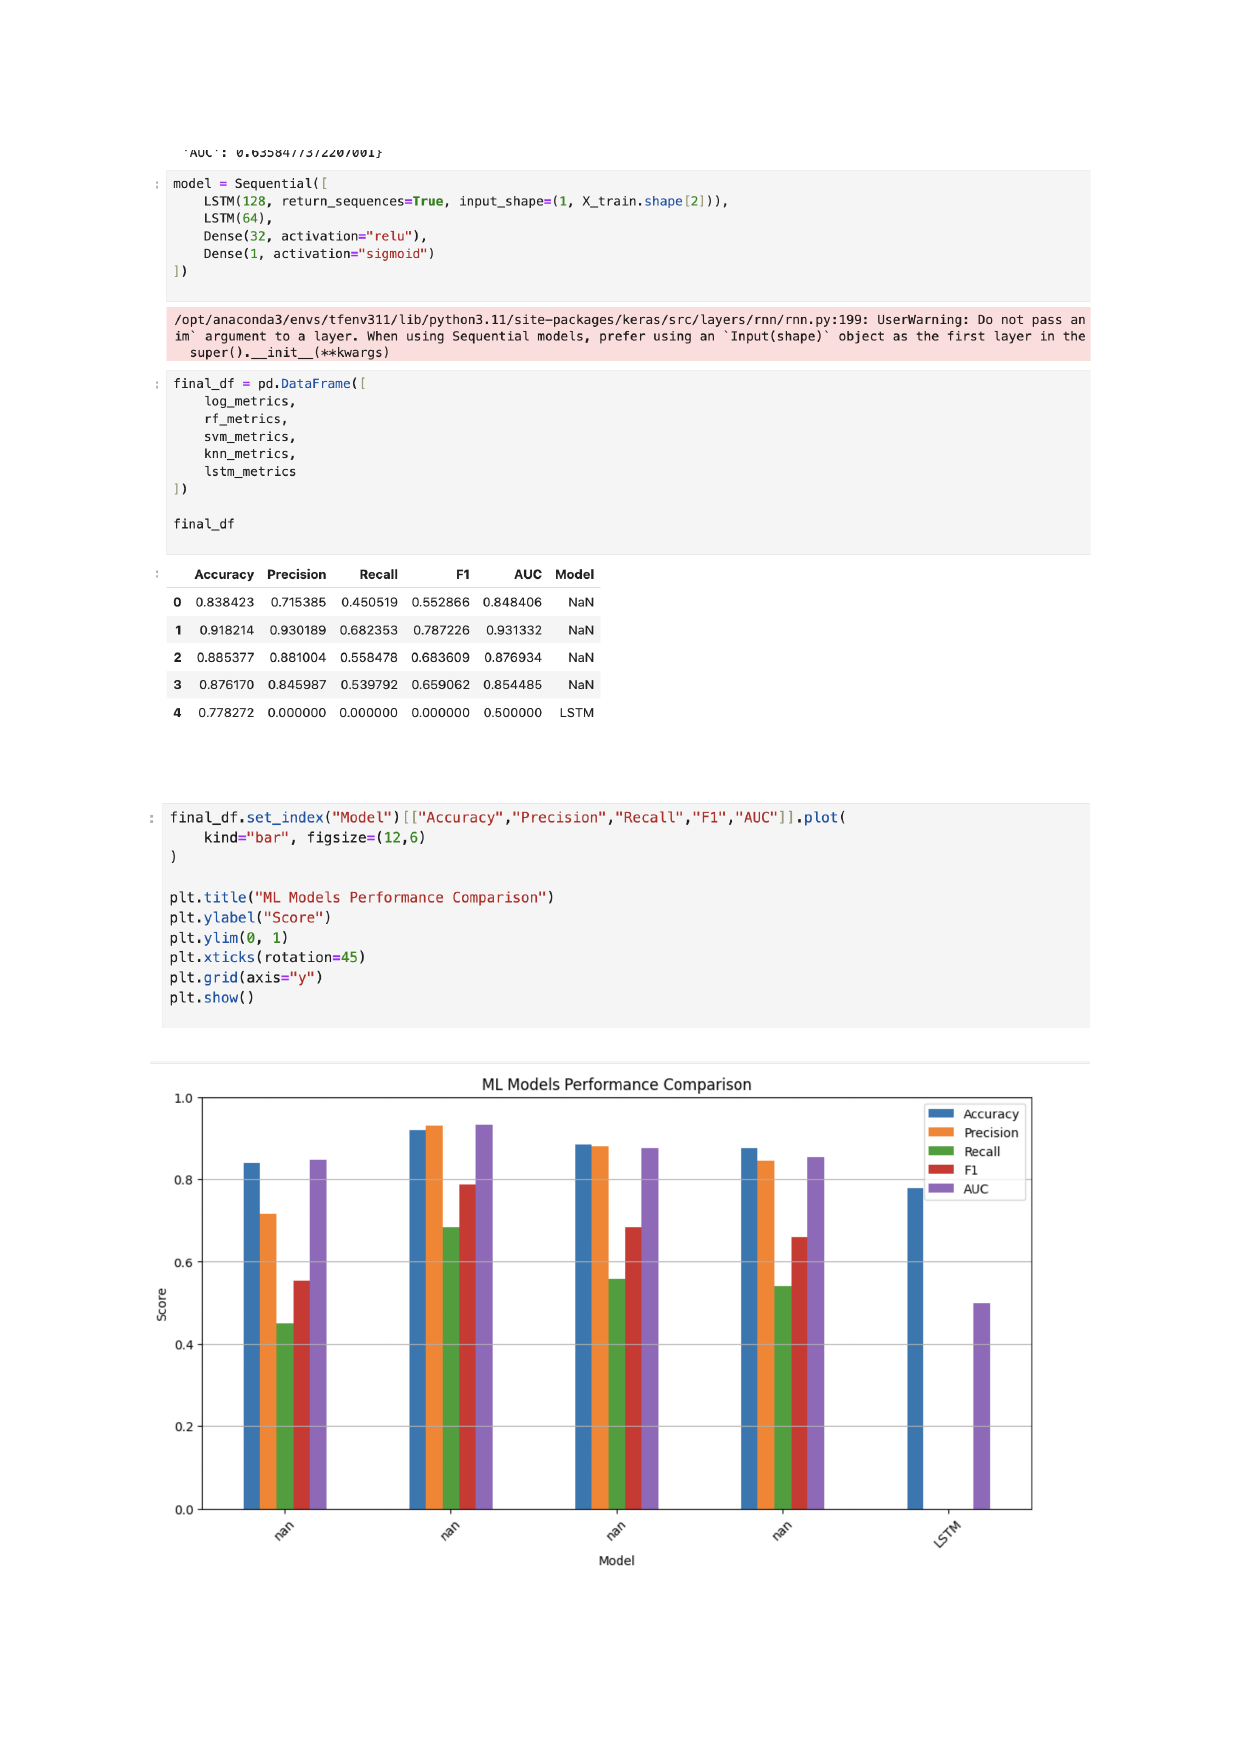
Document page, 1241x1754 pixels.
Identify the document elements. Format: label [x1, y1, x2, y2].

picture [150, 775, 1091, 1028]
picture [150, 1061, 1091, 1570]
picture [150, 150, 1091, 742]
